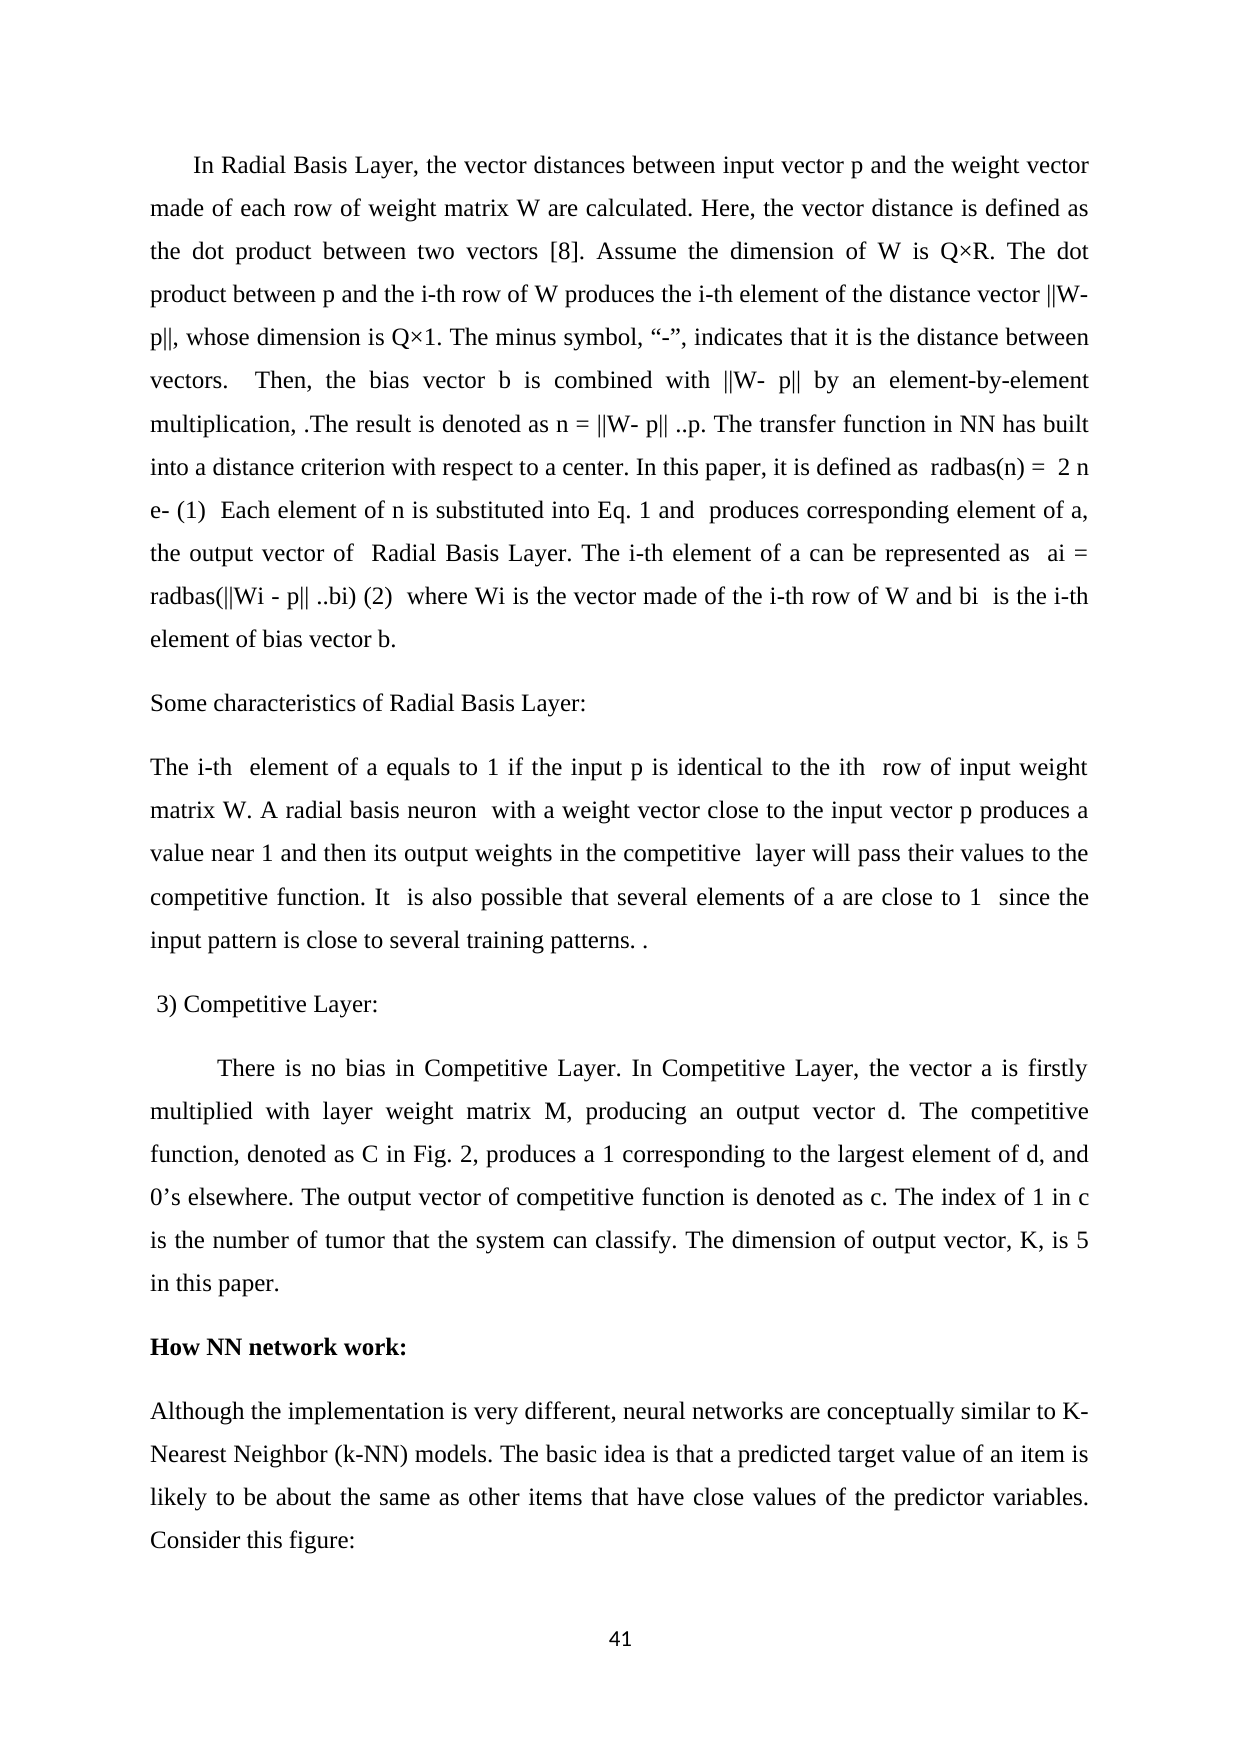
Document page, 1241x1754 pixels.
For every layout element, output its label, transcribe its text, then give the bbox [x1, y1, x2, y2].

text Although the implementation is very different, neural networks are conceptually similar to K-Nearest Neighbor (k-NN) models. The basic idea is that a predicted target value of an item is likely to be about the same as other items that have close values of the predictor variables. Consider this figure: [150, 1396, 1090, 1554]
text Some characteristics of Radial Basis Layer: [150, 688, 1090, 717]
text The i-th element of a equals to 1 if the input p is identical to the ith row of input weight matrix W. A radial basis neuron with a weight vector close to the input vector p produces a value near 1 and then its output weights in the competitive layer will pass their values to the competitive function. It is also possible that several elements of a are close to 1 since the input pattern is close to several training patterns. . [150, 752, 1090, 953]
text 3) Competitive Layer: [150, 989, 1090, 1017]
text There is no bias in Competitive Layer. In Competitive Layer, the vector a is firstly multiplied with layer weight matrix M, producing an output vector d. The competitive function, denoted as C in Fig. 2, produces a 1 corresponding to the largest element of d, and 0’s elsewhere. The output vector of competitive function is denoted as c. The index of 1 in c is the number of tumor that the system can classify. The dimension of output vector, K, is 5 in this paper. [150, 1053, 1090, 1297]
text How NN network work: [150, 1332, 1090, 1361]
text In Radial Basis Layer, the vector distances between input vector p and the weight vector made of each row of weight matrix W are calculated. Here, the vector distance is defined as the dot product between two vectors [8]. Assume the dimension of W is Q×R. The dot product between p and the i-th row of W produces the i-th element of the distance vector ||W-p||, whose dimension is Q×1. The minus symbol, “-”, indicates that it is the distance between vectors. Then, the bias vector b is combined with ||W- p|| by an element-by-element multiplication, .The result is denoted as n = ||W- p|| ..p. The transfer function in NN has built into a distance criterion with respect to a center. In this paper, it is defined as radbas(n) = 2 n e- (1) Each element of n is substituted into Eq. 1 and produces corresponding element of a, the output vector of Radial Basis Layer. The i-th element of a can be represented as ai = radbas(||Wi - p|| ..bi) (2) where Wi is the vector made of the i-th row of W and bi is the i-th element of bias vector b. [150, 150, 1090, 653]
